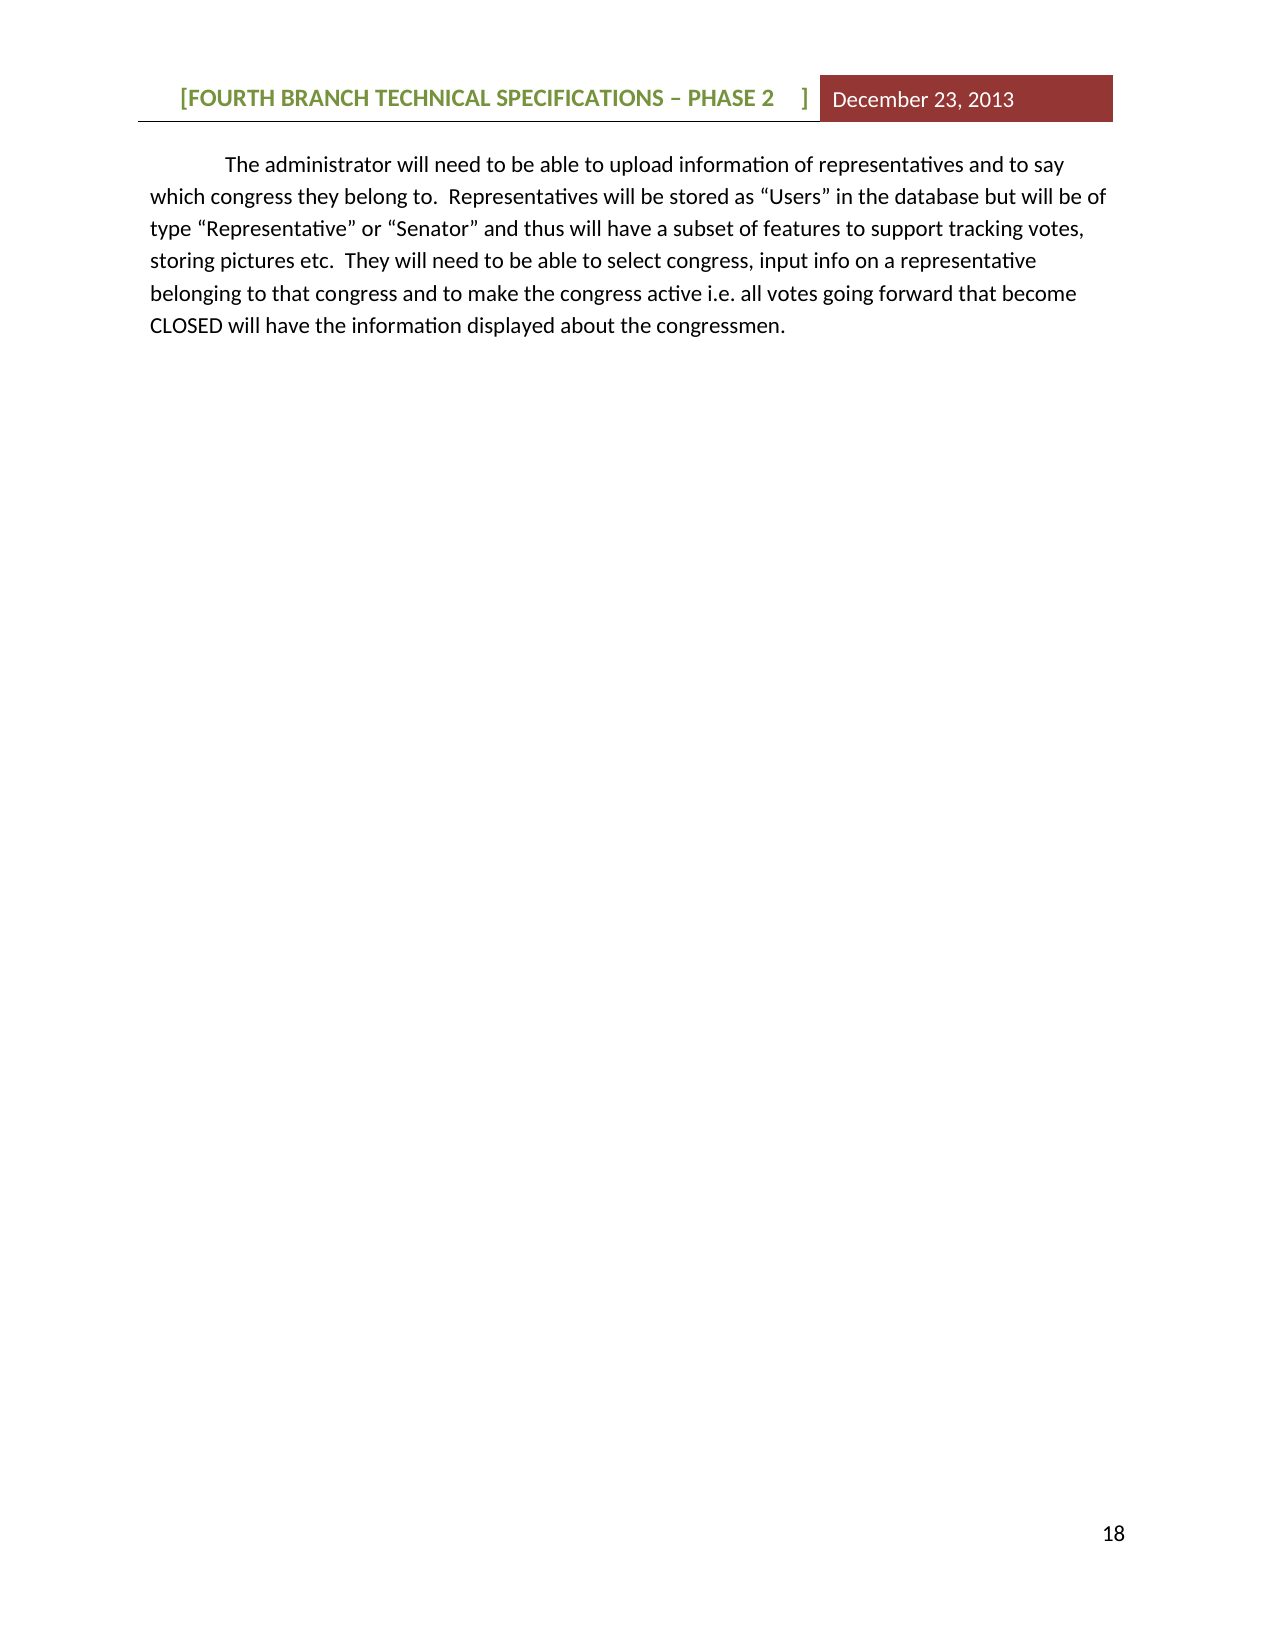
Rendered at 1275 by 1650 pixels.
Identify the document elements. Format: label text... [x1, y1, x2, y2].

text The administrator will need to be able to upload information of representatives and to say which congress they belong to. Representatives will be stored as “Users” in the database but will be of type “Representative” or “Senator” and thus will have a subset of features to support tracking votes, storing pictures etc. They will need to be able to select congress, input info on a representative belonging to that congress and to make the congress active i.e. all votes going forward that become CLOSED will have the information displayed about the congressmen. [150, 150, 1125, 339]
